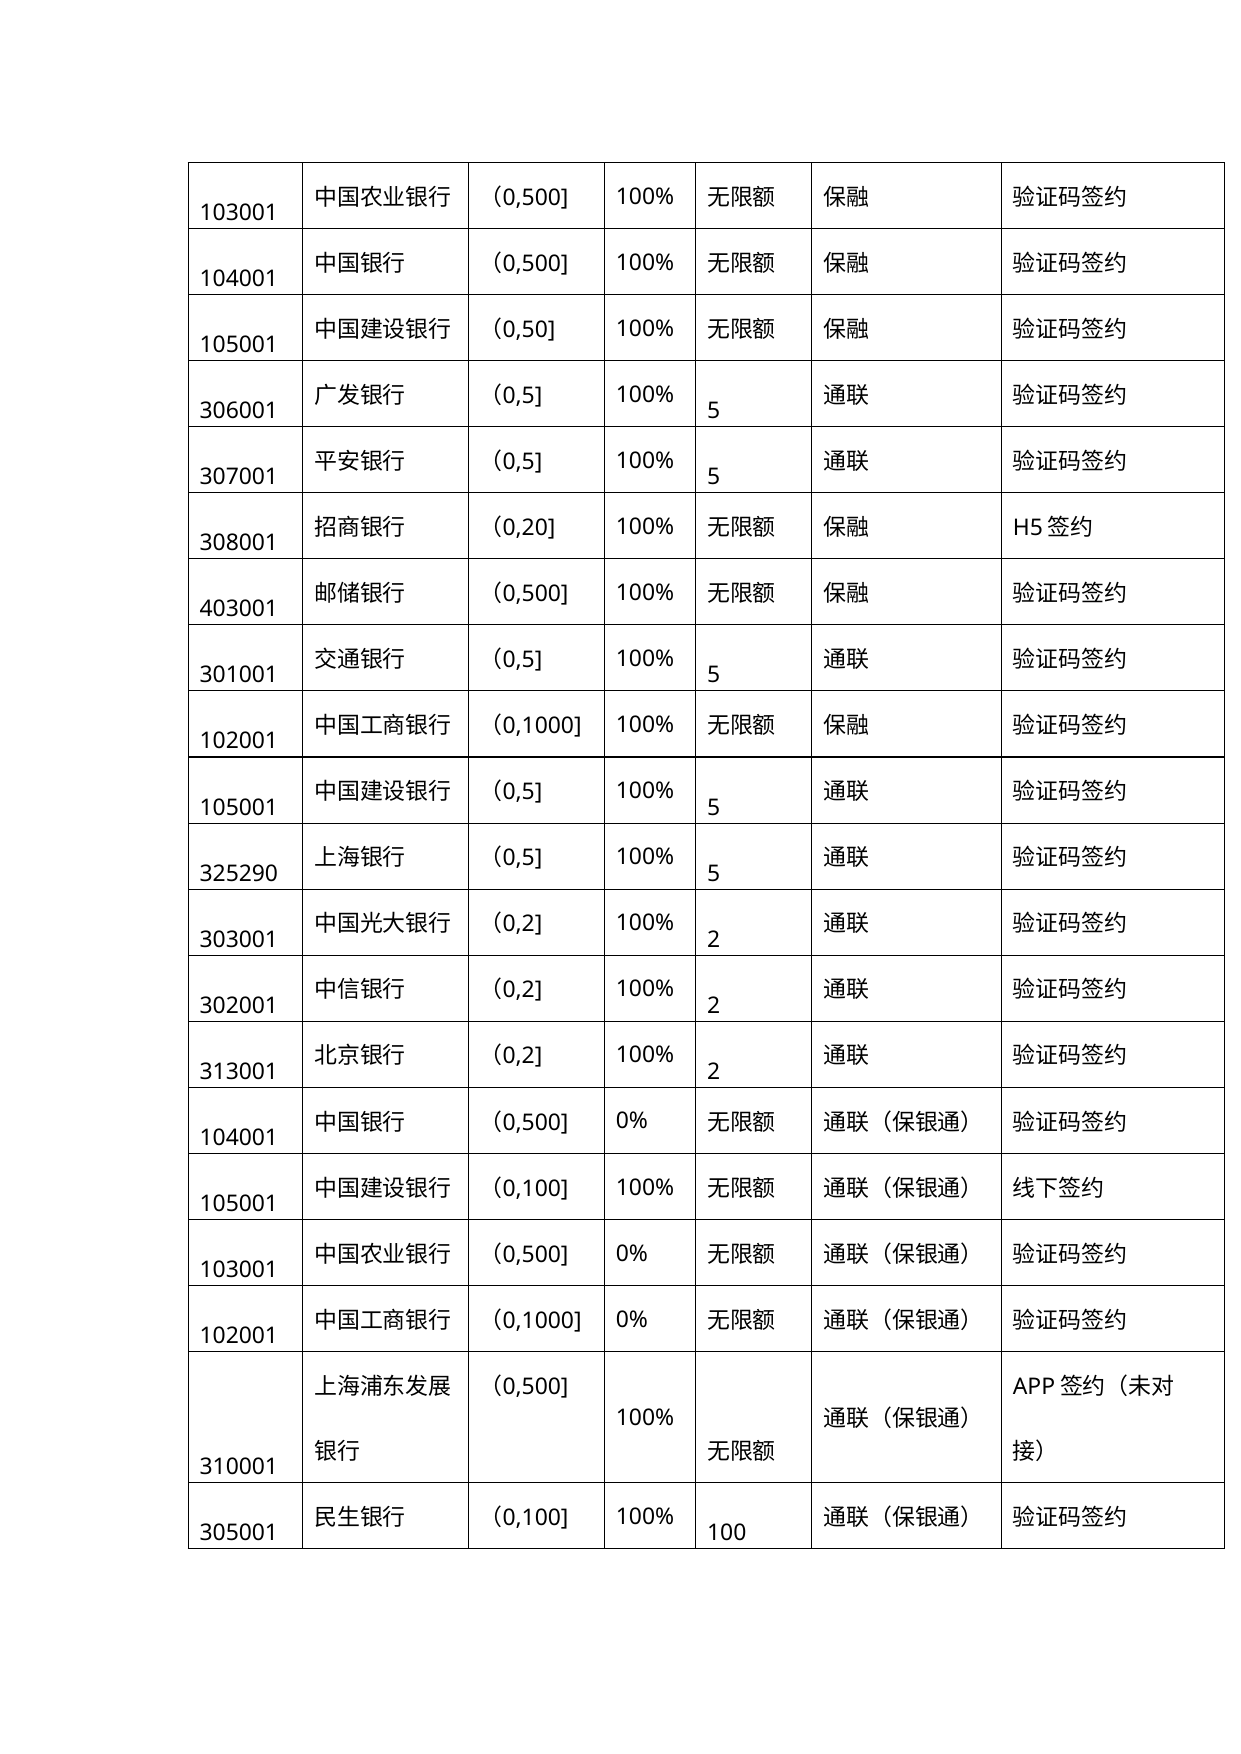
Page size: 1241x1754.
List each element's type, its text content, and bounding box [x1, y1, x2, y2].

table_cell 保融 [812, 295, 1001, 360]
table_cell 验证码签约 [1002, 559, 1224, 624]
table_cell 线下签约 [1002, 1154, 1224, 1219]
table_cell 中国银行 [303, 229, 468, 294]
table_cell 中国农业银行 [303, 1220, 468, 1285]
table_cell 100% [605, 229, 695, 294]
table_cell 100% [605, 427, 695, 492]
table_cell （0,5] [469, 824, 604, 888]
table_cell 民生银行 [303, 1483, 468, 1548]
table_cell 中国工商银行 [303, 691, 468, 756]
table_cell 无限额 [696, 163, 811, 228]
table_cell 验证码签约 [1002, 1022, 1224, 1087]
table_cell 上海浦东发展银行 [303, 1352, 468, 1482]
table_cell 301001 [189, 625, 302, 690]
table_cell 保融 [812, 559, 1001, 624]
table_cell 0% [605, 1220, 695, 1285]
table_cell 2 [696, 1022, 811, 1087]
table_cell 无限额 [696, 1352, 811, 1482]
table_cell 0% [605, 1286, 695, 1351]
table_cell 无限额 [696, 1154, 811, 1219]
table_cell 通联 [812, 956, 1001, 1021]
table_cell 100% [605, 691, 695, 756]
table_cell 5 [696, 625, 811, 690]
table_cell 通联（保银通） [812, 1352, 1001, 1482]
table_cell 104001 [189, 229, 302, 294]
table_cell 无限额 [696, 559, 811, 624]
table_cell 验证码签约 [1002, 758, 1224, 822]
table_cell 广发银行 [303, 361, 468, 426]
table_cell 验证码签约 [1002, 956, 1224, 1021]
table_cell 100% [605, 956, 695, 1021]
table_cell 100% [605, 361, 695, 426]
table_cell 邮储银行 [303, 559, 468, 624]
table_cell （0,500] [469, 1088, 604, 1153]
table_cell 验证码签约 [1002, 163, 1224, 228]
table_cell 100% [605, 295, 695, 360]
table_cell 验证码签约 [1002, 625, 1224, 690]
table_cell （0,2] [469, 890, 604, 954]
table_cell 中国建设银行 [303, 1154, 468, 1219]
table_cell 100% [605, 1022, 695, 1087]
table_cell 403001 [189, 559, 302, 624]
table_cell 验证码签约 [1002, 1220, 1224, 1285]
table_cell （0,1000] [469, 1286, 604, 1351]
table_cell 100% [605, 824, 695, 888]
table_cell 中国建设银行 [303, 758, 468, 822]
table_cell 通联 [812, 1022, 1001, 1087]
table_cell 上海银行 [303, 824, 468, 888]
table_cell 100% [605, 493, 695, 558]
table_cell 325290 [189, 824, 302, 888]
table_cell 中信银行 [303, 956, 468, 1021]
table_cell 保融 [812, 163, 1001, 228]
table_cell 中国农业银行 [303, 163, 468, 228]
table_cell 100% [605, 625, 695, 690]
table_cell 中国银行 [303, 1088, 468, 1153]
table_cell 通联（保银通） [812, 1286, 1001, 1351]
table_cell 104001 [189, 1088, 302, 1153]
table_cell 通联（保银通） [812, 1154, 1001, 1219]
table_cell 平安银行 [303, 427, 468, 492]
table_cell 303001 [189, 890, 302, 954]
table_cell 验证码签约 [1002, 1088, 1224, 1153]
table_cell 100% [605, 559, 695, 624]
table_cell （0,50] [469, 295, 604, 360]
table_cell （0,500] [469, 163, 604, 228]
table_cell 306001 [189, 361, 302, 426]
table_cell 2 [696, 890, 811, 954]
table_cell 保融 [812, 493, 1001, 558]
table_cell 验证码签约 [1002, 427, 1224, 492]
table_cell 100% [605, 163, 695, 228]
table_cell 保融 [812, 229, 1001, 294]
table_cell （0,100] [469, 1154, 604, 1219]
table_cell 302001 [189, 956, 302, 1021]
table_cell 验证码签约 [1002, 1286, 1224, 1351]
table_cell 中国工商银行 [303, 1286, 468, 1351]
table_cell （0,5] [469, 625, 604, 690]
table_cell 100% [605, 1154, 695, 1219]
table_cell 验证码签约 [1002, 295, 1224, 360]
table_cell 无限额 [696, 1220, 811, 1285]
table_cell 5 [696, 758, 811, 822]
table_cell 验证码签约 [1002, 691, 1224, 756]
table_cell 北京银行 [303, 1022, 468, 1087]
table_cell 313001 [189, 1022, 302, 1087]
table_cell 无限额 [696, 493, 811, 558]
table_cell 通联 [812, 625, 1001, 690]
table_cell 通联 [812, 890, 1001, 954]
table_cell 无限额 [696, 691, 811, 756]
table_cell 100% [605, 890, 695, 954]
table_cell 103001 [189, 163, 302, 228]
table_cell 通联（保银通） [812, 1088, 1001, 1153]
table_cell （0,20] [469, 493, 604, 558]
table_cell 无限额 [696, 1286, 811, 1351]
table_cell H5签约 [1002, 493, 1224, 558]
table_cell 102001 [189, 691, 302, 756]
table_cell 100% [605, 758, 695, 822]
table_cell （0,500] [469, 1220, 604, 1285]
table_cell 307001 [189, 427, 302, 492]
table_cell 0% [605, 1088, 695, 1153]
table_cell 2 [696, 956, 811, 1021]
table_cell 验证码签约 [1002, 1483, 1224, 1548]
table_cell 中国建设银行 [303, 295, 468, 360]
table_cell 305001 [189, 1483, 302, 1548]
table_cell （0,5] [469, 758, 604, 822]
table_cell 5 [696, 824, 811, 888]
table_cell 105001 [189, 1154, 302, 1219]
table_cell 验证码签约 [1002, 824, 1224, 888]
table_cell （0,500] [469, 229, 604, 294]
table_cell 无限额 [696, 1088, 811, 1153]
table_cell 308001 [189, 493, 302, 558]
table_cell 105001 [189, 295, 302, 360]
table_cell 无限额 [696, 295, 811, 360]
table_cell 通联 [812, 427, 1001, 492]
table_cell （0,5] [469, 427, 604, 492]
table_cell 通联 [812, 758, 1001, 822]
table_cell 通联 [812, 361, 1001, 426]
table_cell 无限额 [696, 229, 811, 294]
table_cell 100 [696, 1483, 811, 1548]
table_cell 5 [696, 361, 811, 426]
table_cell 验证码签约 [1002, 890, 1224, 954]
table_cell 保融 [812, 691, 1001, 756]
table_cell 通联 [812, 824, 1001, 888]
table_cell 103001 [189, 1220, 302, 1285]
table_cell （0,100] [469, 1483, 604, 1548]
table_cell 310001 [189, 1352, 302, 1482]
table_cell 5 [696, 427, 811, 492]
table_cell 通联（保银通） [812, 1220, 1001, 1285]
table_cell （0,500] [469, 559, 604, 624]
table_cell （0,500] [469, 1352, 604, 1482]
table_cell 招商银行 [303, 493, 468, 558]
table_cell 105001 [189, 758, 302, 822]
table_cell （0,5] [469, 361, 604, 426]
table_cell （0,2] [469, 1022, 604, 1087]
table_cell 交通银行 [303, 625, 468, 690]
table_cell APP签约（未对接） [1002, 1352, 1224, 1482]
table_cell 验证码签约 [1002, 361, 1224, 426]
table_cell （0,2] [469, 956, 604, 1021]
table_cell 102001 [189, 1286, 302, 1351]
table_cell 验证码签约 [1002, 229, 1224, 294]
table_cell 中国光大银行 [303, 890, 468, 954]
table_cell 100% [605, 1483, 695, 1548]
table_cell 100% [605, 1352, 695, 1482]
table_cell 通联（保银通） [812, 1483, 1001, 1548]
table_cell （0,1000] [469, 691, 604, 756]
